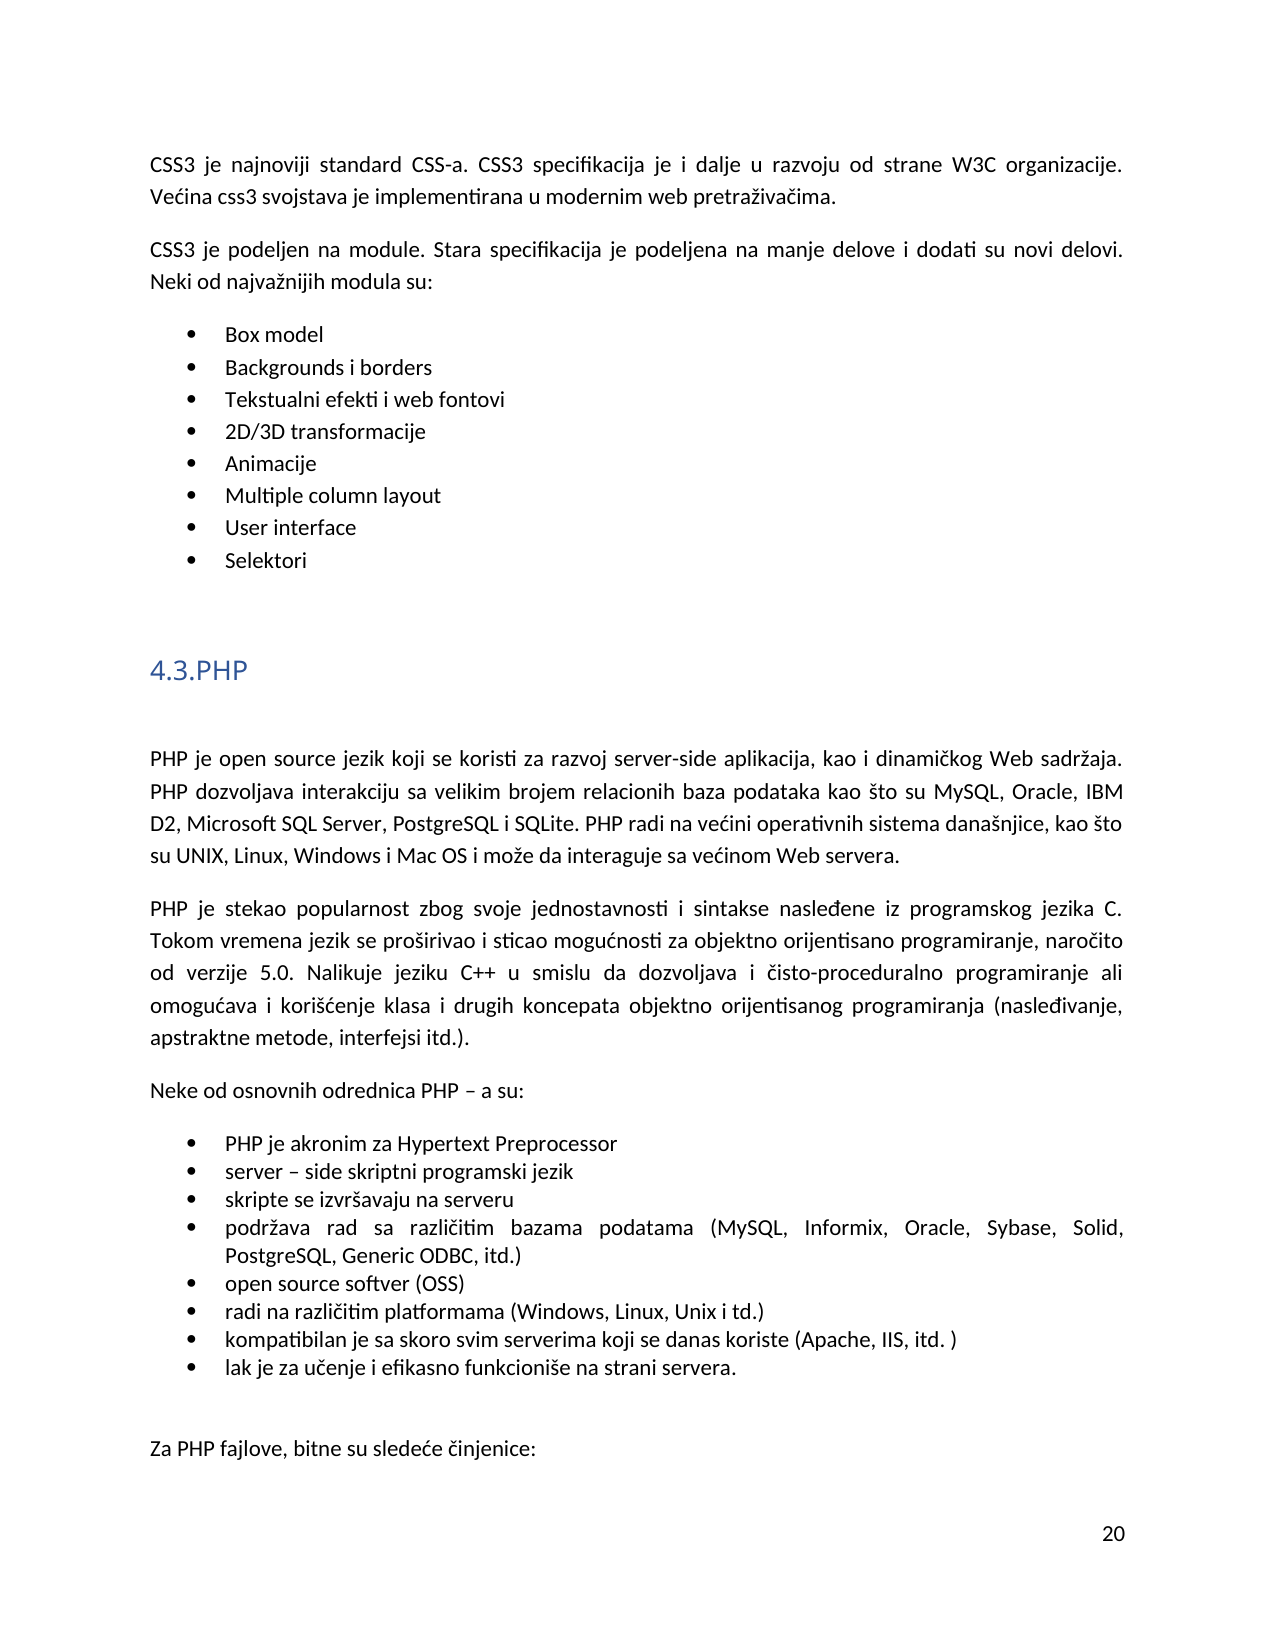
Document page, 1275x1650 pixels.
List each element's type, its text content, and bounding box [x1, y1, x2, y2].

text CSS3 je podeljen na module. Stara specifikacija je podeljena na manje delove i dodati su novi delovi. Neki od najvažnijih modula su: [150, 235, 1125, 295]
text CSS3 je najnoviji standard CSS-a. CSS3 specifikacija je i dalje u razvoju od strane W3C organizacije. Većina css3 svojstava je implementirana u modernim web pretraživačima. [150, 150, 1125, 210]
list skripte se izvršavaju na serveru [187, 1185, 1125, 1213]
list Animacije [187, 449, 1125, 477]
list server – side skriptni programski jezik [187, 1157, 1125, 1185]
list Multiple column layout [187, 481, 1125, 509]
list Backgrounds i borders [187, 353, 1125, 381]
list Selektori [187, 546, 1125, 574]
list lak je za učenje i efikasno funkcioniše na strani servera. [187, 1353, 1125, 1381]
list radi na različitim platformama (Windows, Linux, Unix i td.) [187, 1297, 1125, 1325]
list open source softver (OSS) [187, 1269, 1125, 1297]
list Box model [187, 320, 1125, 348]
list kompatibilan je sa skoro svim serverima koji se danas koriste (Apache, IIS, itd. ) [187, 1325, 1125, 1353]
list podržava rad sa različitim bazama podatama (MySQL, Informix, Oracle, Sybase, Solid, PostgreSQL, Generic ODBC, itd.) [187, 1213, 1125, 1269]
subtitle 4.3.PHP [150, 652, 1125, 689]
list User interface [187, 513, 1125, 542]
list Tekstualni efekti i web fontovi [187, 385, 1125, 413]
text Za PHP fajlove, bitne su sledeće činjenice: [150, 1434, 1125, 1462]
text Neke od osnovnih odrednica PHP – a su: [150, 1076, 1125, 1104]
text PHP je open source jezik koji se koristi za razvoj server-side aplikacija, kao i dinamičkog Web sadržaja. PHP dozvoljava interakciju sa velikim brojem relacionih baza podataka kao što su MySQL, Oracle, IBM D2, Microsoft SQL Server, PostgreSQL i SQLite. PHP radi na većini operativnih sistema današnjice, kao što su UNIX, Linux, Windows i Mac OS i može da interaguje sa većinom Web servera. [150, 744, 1125, 869]
text PHP je stekao popularnost zbog svoje jednostavnosti i sintakse nasleđene iz programskog jezika C. Tokom vremena jezik se proširivao i sticao mogućnosti za objektno orijentisano programiranje, naročito od verzije 5.0. Nalikuje jeziku C++ u smislu da dozvoljava i čisto-proceduralno programiranje ali omogućava i korišćenje klasa i drugih koncepata objektno orijentisanog programiranja (nasleđivanje, apstraktne metode, interfejsi itd.). [150, 894, 1125, 1051]
list PHP je akronim za Hypertext Preprocessor [187, 1129, 1125, 1157]
list 2D/3D transformacije [187, 417, 1125, 445]
